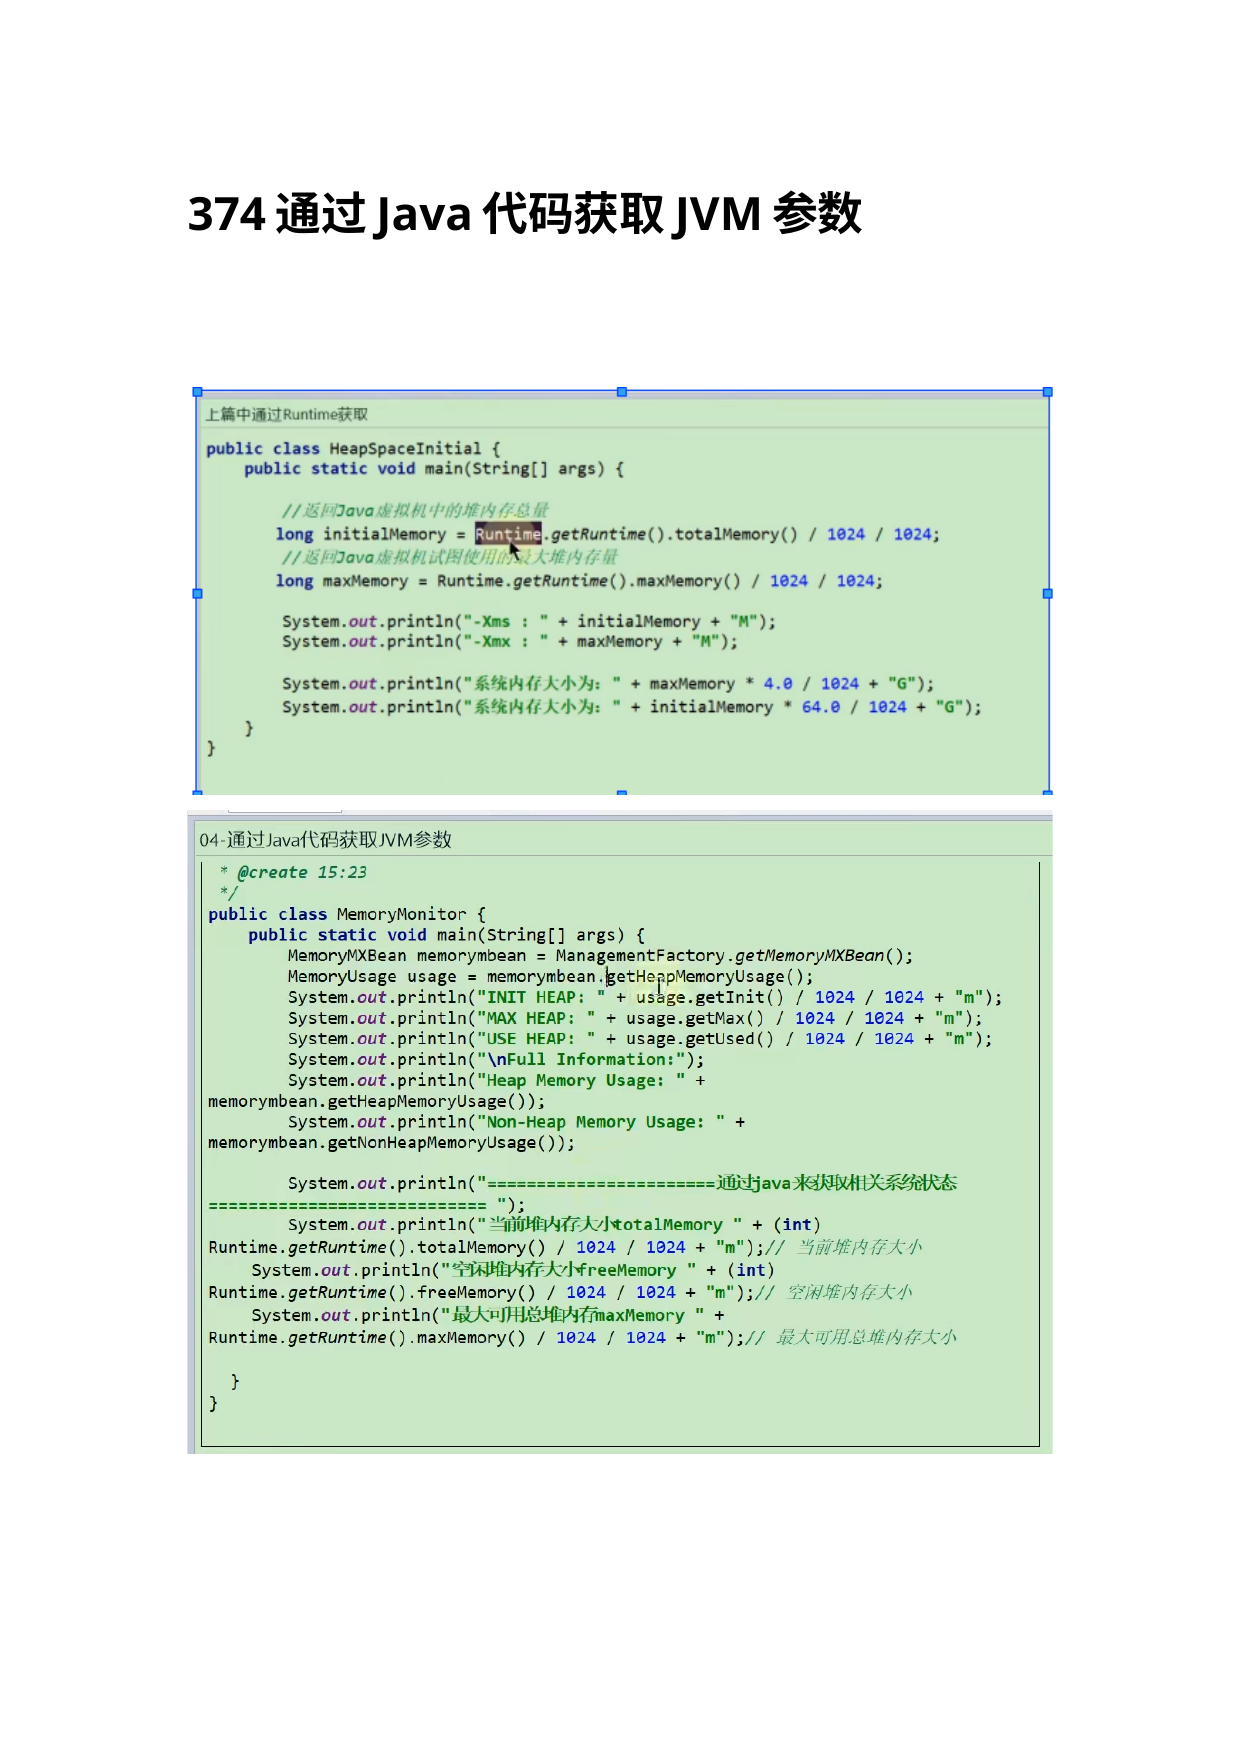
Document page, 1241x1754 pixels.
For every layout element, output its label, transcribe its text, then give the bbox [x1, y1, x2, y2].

picture [187, 387, 1053, 795]
subtitle 374通过Java代码获取JVM参数 [187, 162, 1053, 259]
picture [187, 810, 1053, 1454]
